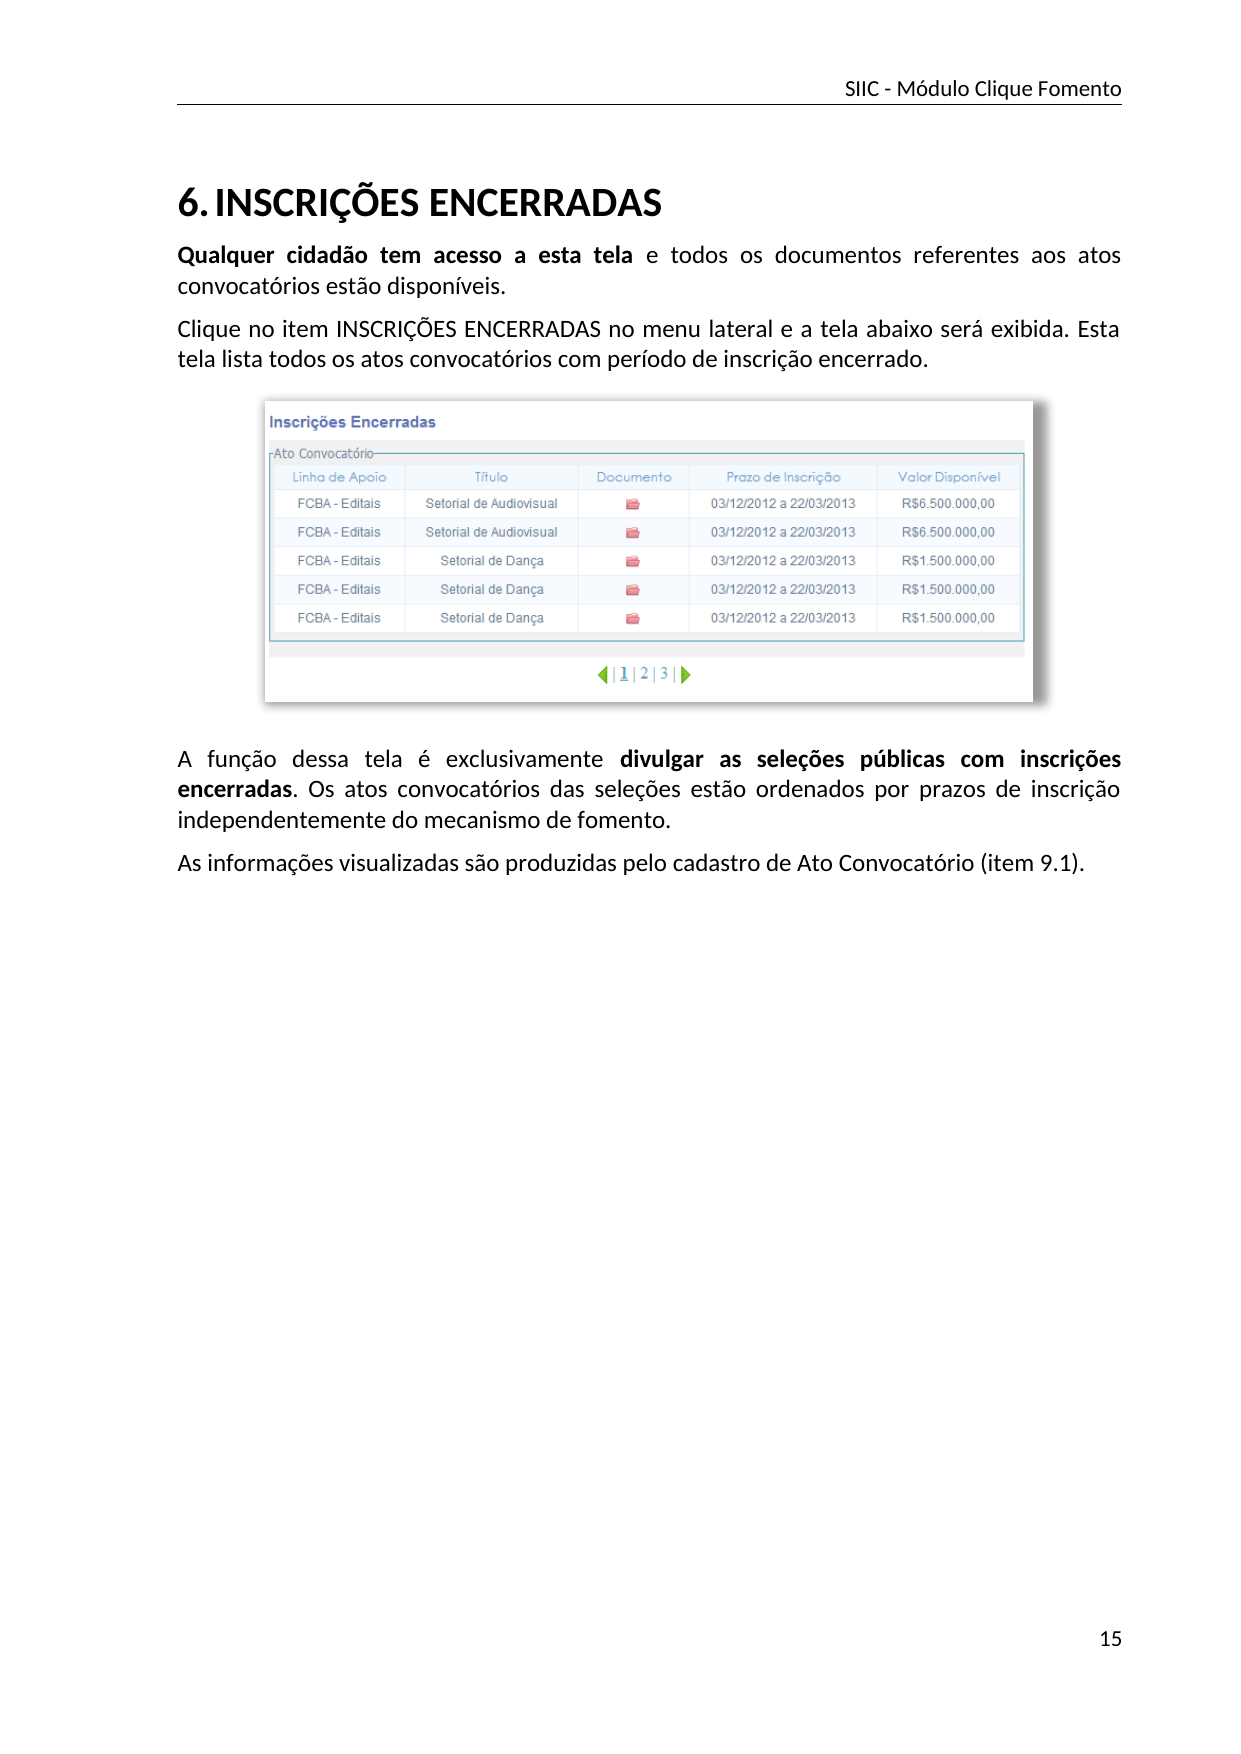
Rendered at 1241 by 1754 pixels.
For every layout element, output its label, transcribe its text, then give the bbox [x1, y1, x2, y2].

text Clique no item INSCRIÇÕES ENCERRADAS no menu lateral e a tela abaixo será exibida. Esta tela lista todos os atos convocatórios com período de inscrição encerrado. [177, 313, 1122, 374]
text A função dessa tela é exclusivamente divulgar as seleções públicas com inscrições encerradas. Os atos convocatórios das seleções estão ordenados por prazos de inscrição independentemente do mecanismo de fomento. [177, 743, 1122, 834]
text As informações visualizadas são produzidas pelo cadastro de Ato Convocatório (item 9.1). [177, 847, 1122, 877]
text INSCRIÇÕES ENCERRADAS [177, 176, 1122, 227]
text Qualquer cidadão tem acesso a esta tela e todos os documentos referentes aos atos convocatórios estão disponíveis. [177, 239, 1122, 300]
picture [265, 401, 1033, 702]
